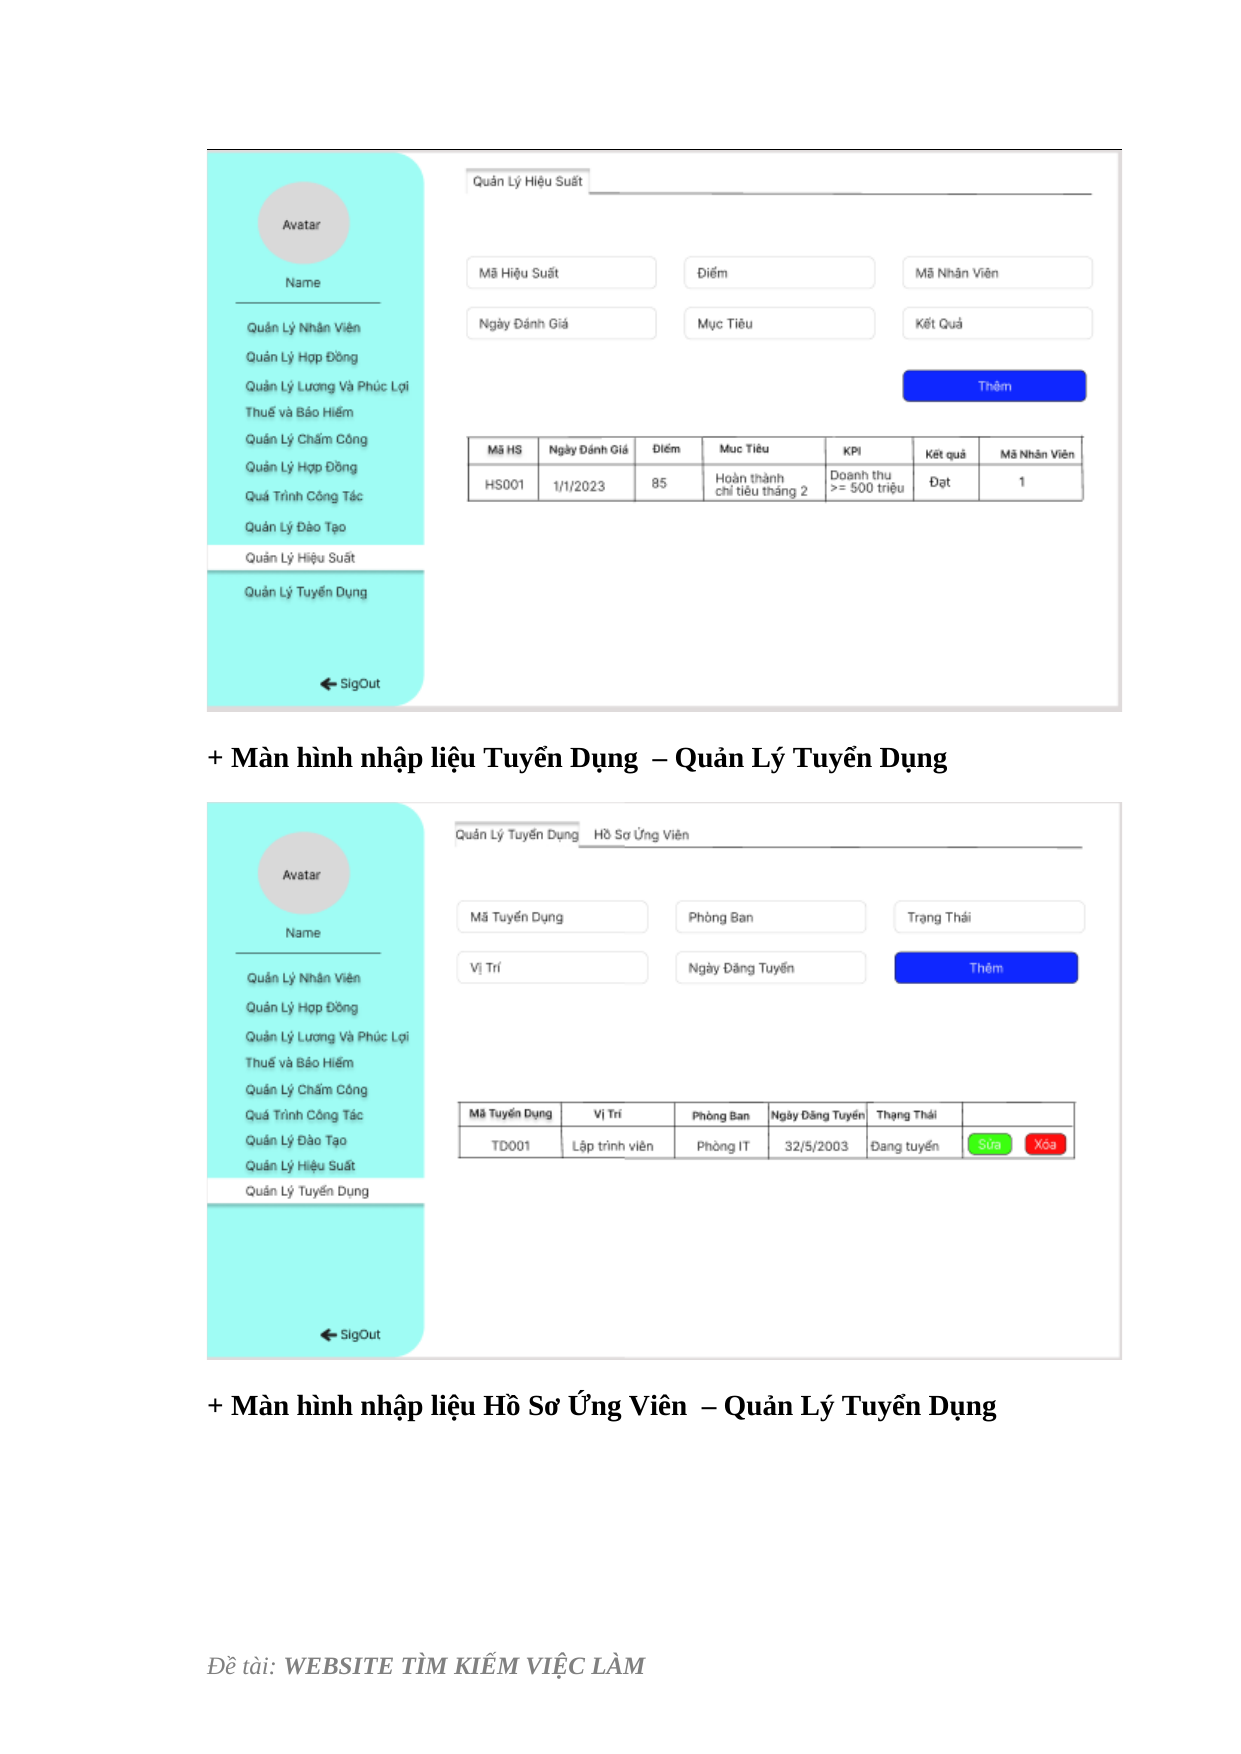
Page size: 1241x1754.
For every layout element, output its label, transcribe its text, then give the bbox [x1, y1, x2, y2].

text + Màn hình nhập liệu Hồ Sơ Ứng Viên – Quản Lý Tuyển Dụng [207, 1388, 1122, 1422]
picture [206, 150, 1123, 712]
text + Màn hình nhập liệu Tuyển Dụng – Quản Lý Tuyển Dụng [207, 740, 1122, 774]
picture [206, 802, 1123, 1360]
